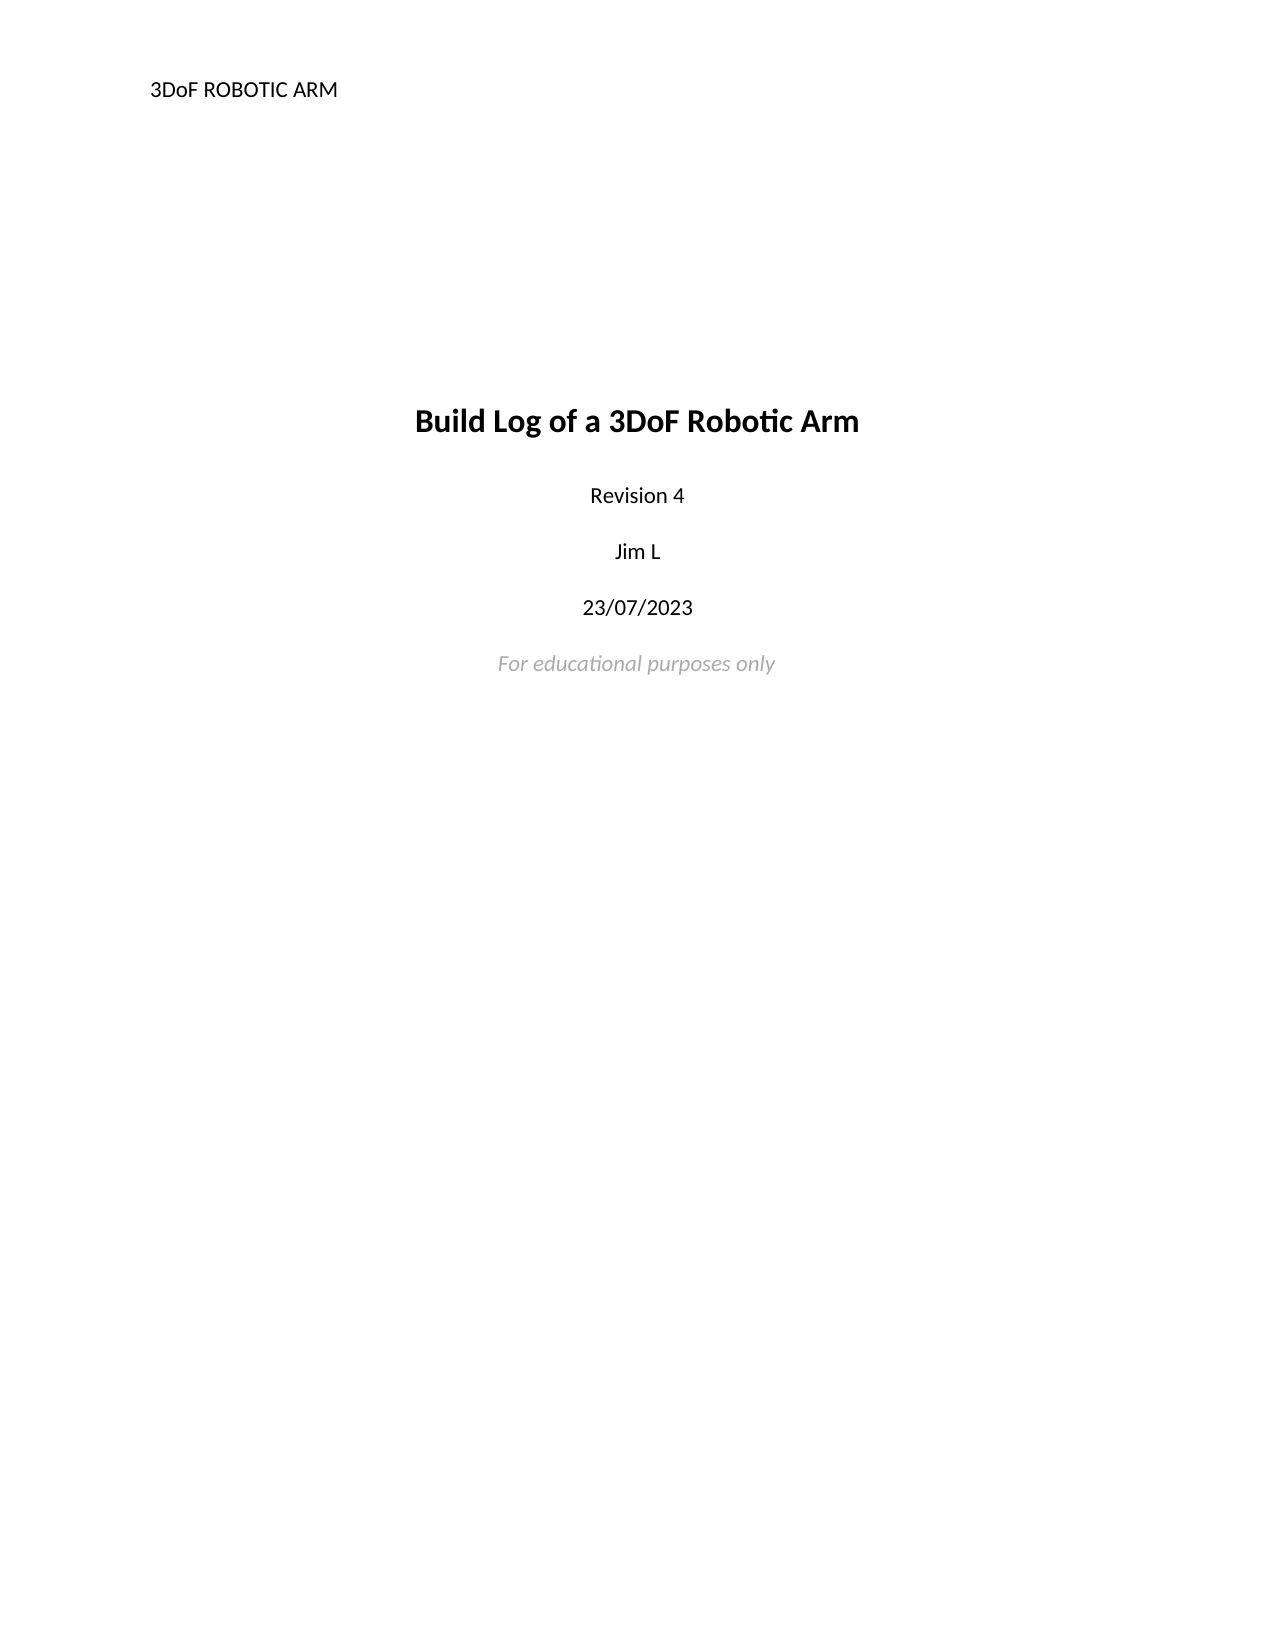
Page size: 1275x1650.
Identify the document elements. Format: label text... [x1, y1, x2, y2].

subtitle Jim L [150, 537, 1125, 565]
title Build Log of a 3DoF Robotic Arm [150, 399, 1125, 440]
subtitle Revision 4 [150, 481, 1125, 509]
subtitle 23/07/2023 [150, 593, 1125, 621]
subtitle For educational purposes only [150, 649, 1125, 677]
